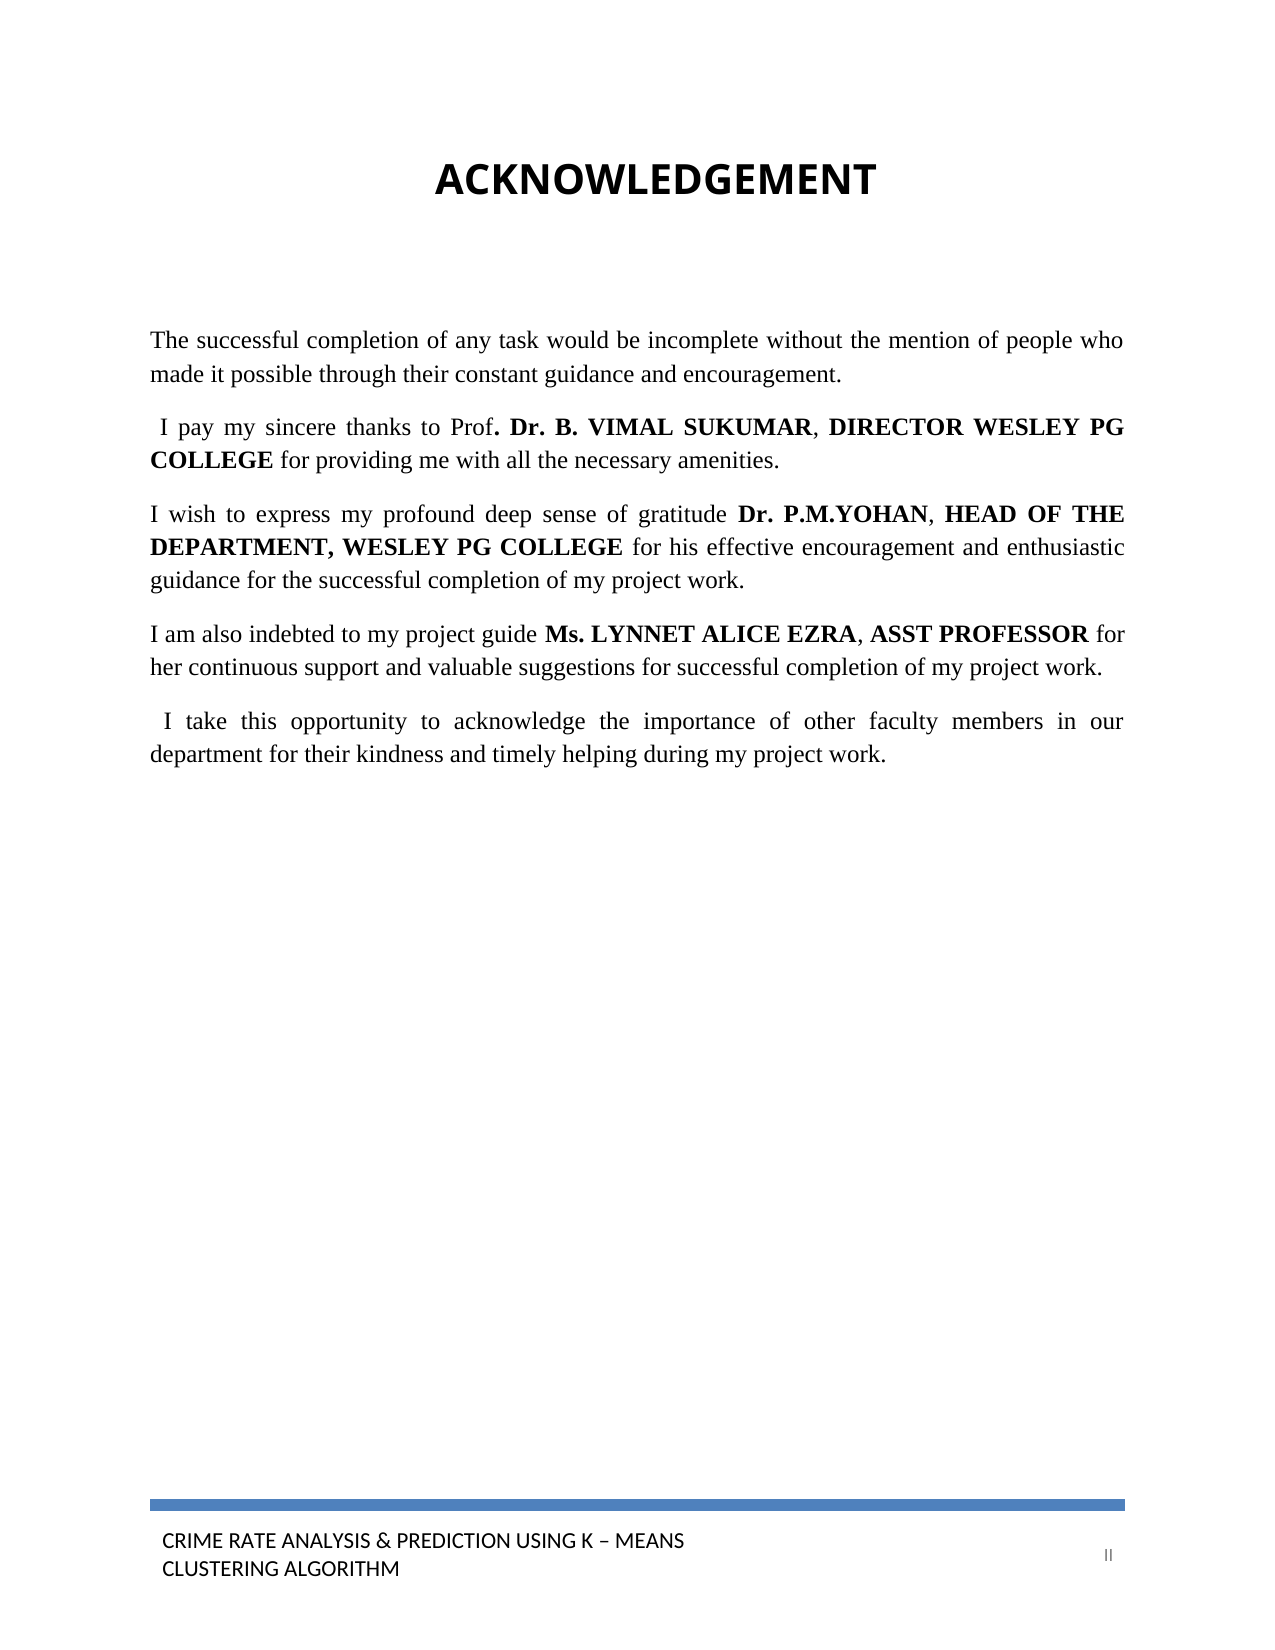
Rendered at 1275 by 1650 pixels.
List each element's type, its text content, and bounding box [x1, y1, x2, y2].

text I pay my sincere thanks to Prof. Dr. B. VIMAL SUKUMAR, DIRECTOR WESLEY PG COLLEGE for providing me with all the necessary amenities. [150, 412, 1125, 474]
text I wish to express my profound deep sense of gratitude Dr. P.M.YOHAN, HEAD OF THE DEPARTMENT, WESLEY PG COLLEGE for his effective encouragement and enthusiastic guidance for the successful completion of my project work. [150, 499, 1125, 594]
text I take this opportunity to acknowledge the importance of other faculty members in our department for their kindness and timely helping during my project work. [150, 706, 1125, 768]
text The successful completion of any task would be incomplete without the mention of people who made it possible through their constant guidance and encouragement. [150, 326, 1125, 387]
text ACKNOWLEDGEMENT [187, 150, 1125, 207]
text I am also indebted to my project guide Ms. LYNNET ALICE EZRA, ASST PROFESSOR for her continuous support and valuable suggestions for successful completion of my project work. [150, 619, 1125, 681]
